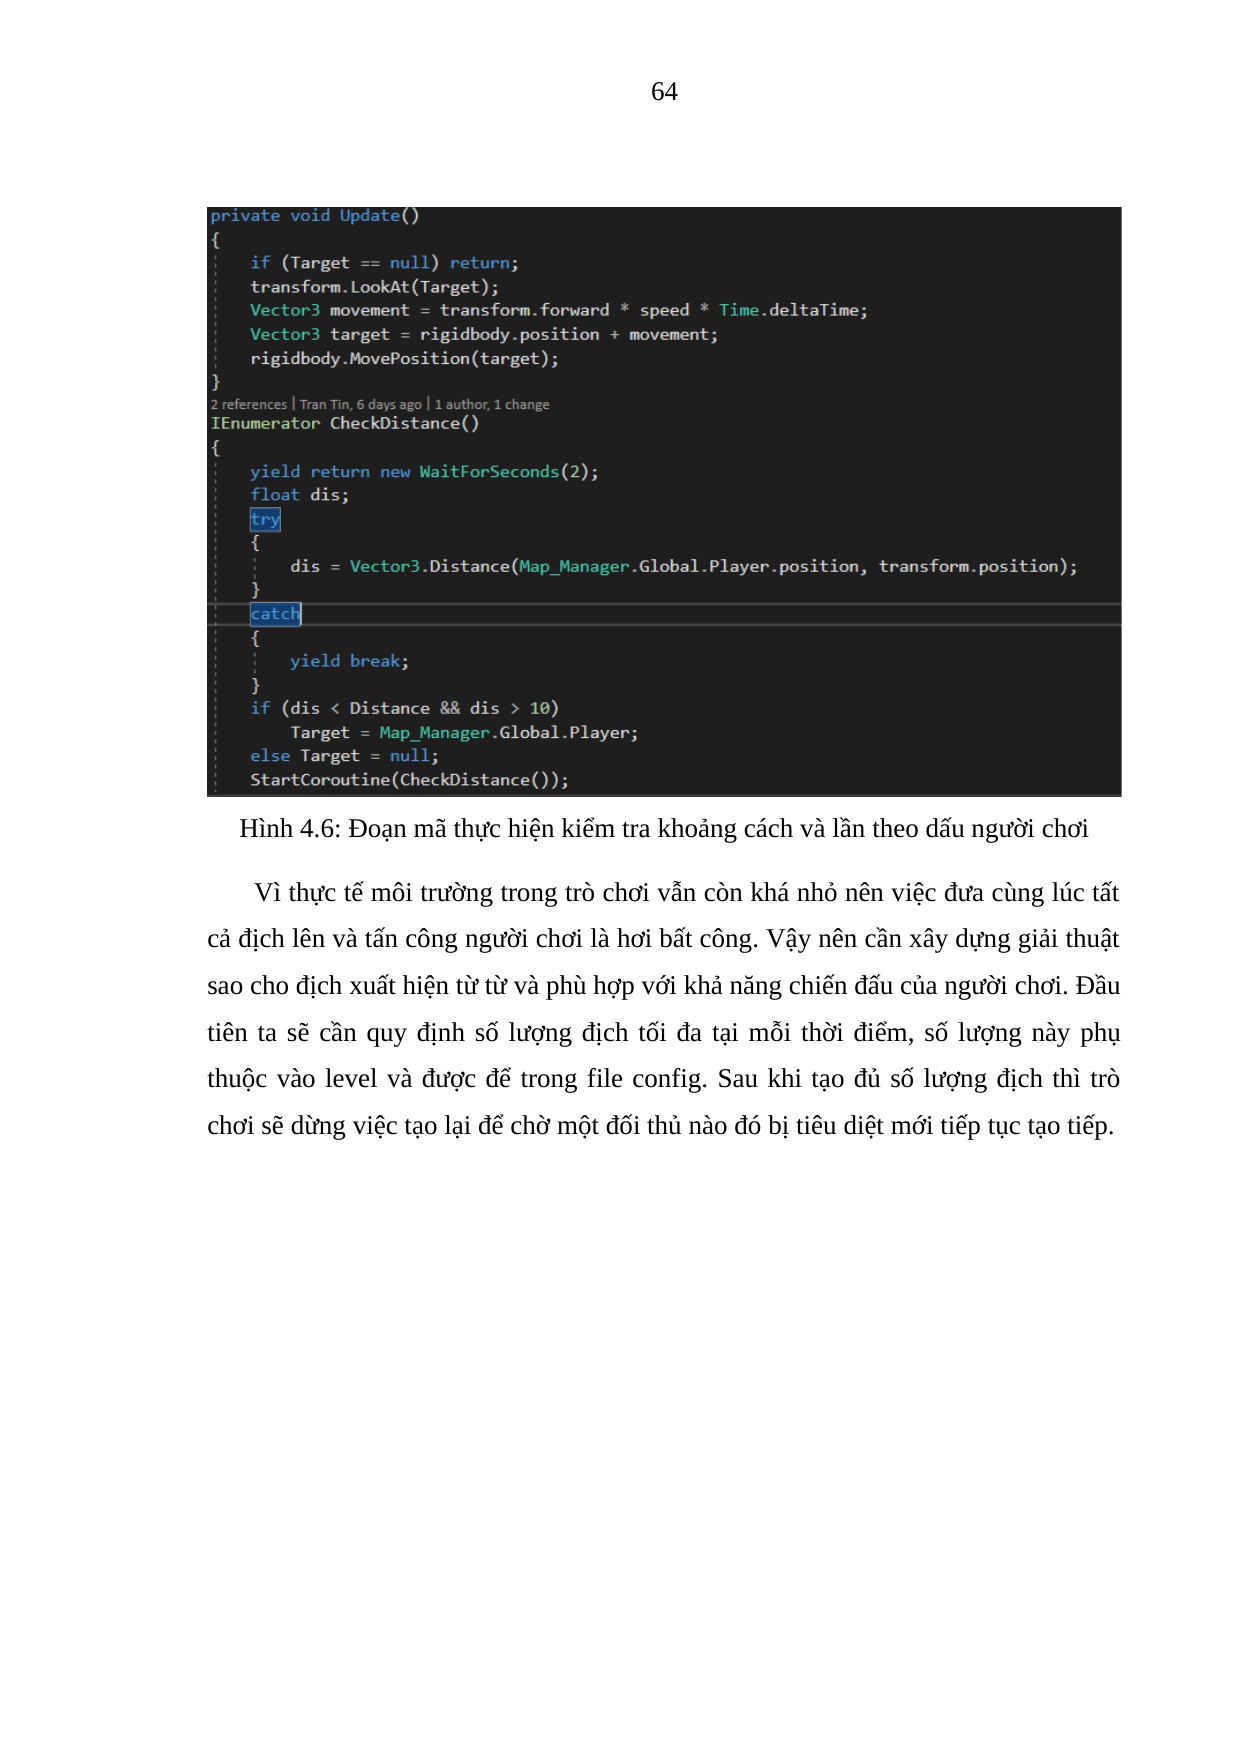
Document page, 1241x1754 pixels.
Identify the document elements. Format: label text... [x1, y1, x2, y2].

text Vì thực tế môi trường trong trò chơi vẫn còn khá nhỏ nên việc đưa cùng lúc tất cả địch lên và tấn công người chơi là hơi bất công. Vậy nên cần xây dựng giải thuật sao cho địch xuất hiện từ từ và phù hợp với khả năng chiến đấu của người chơi. Đầu tiên ta sẽ cần quy định số lượng địch tối đa tại mỗi thời điểm, số lượng này phụ thuộc vào level và được để trong file config. Sau khi tạo đủ số lượng địch thì trò chơi sẽ dừng việc tạo lại để chờ một đối thủ nào đó bị tiêu diệt mới tiếp tục tạo tiếp. [207, 876, 1122, 1140]
text Hình 4.6: Đoạn mã thực hiện kiểm tra khoảng cách và lần theo dấu người chơi [207, 797, 1122, 843]
picture [207, 207, 1122, 797]
